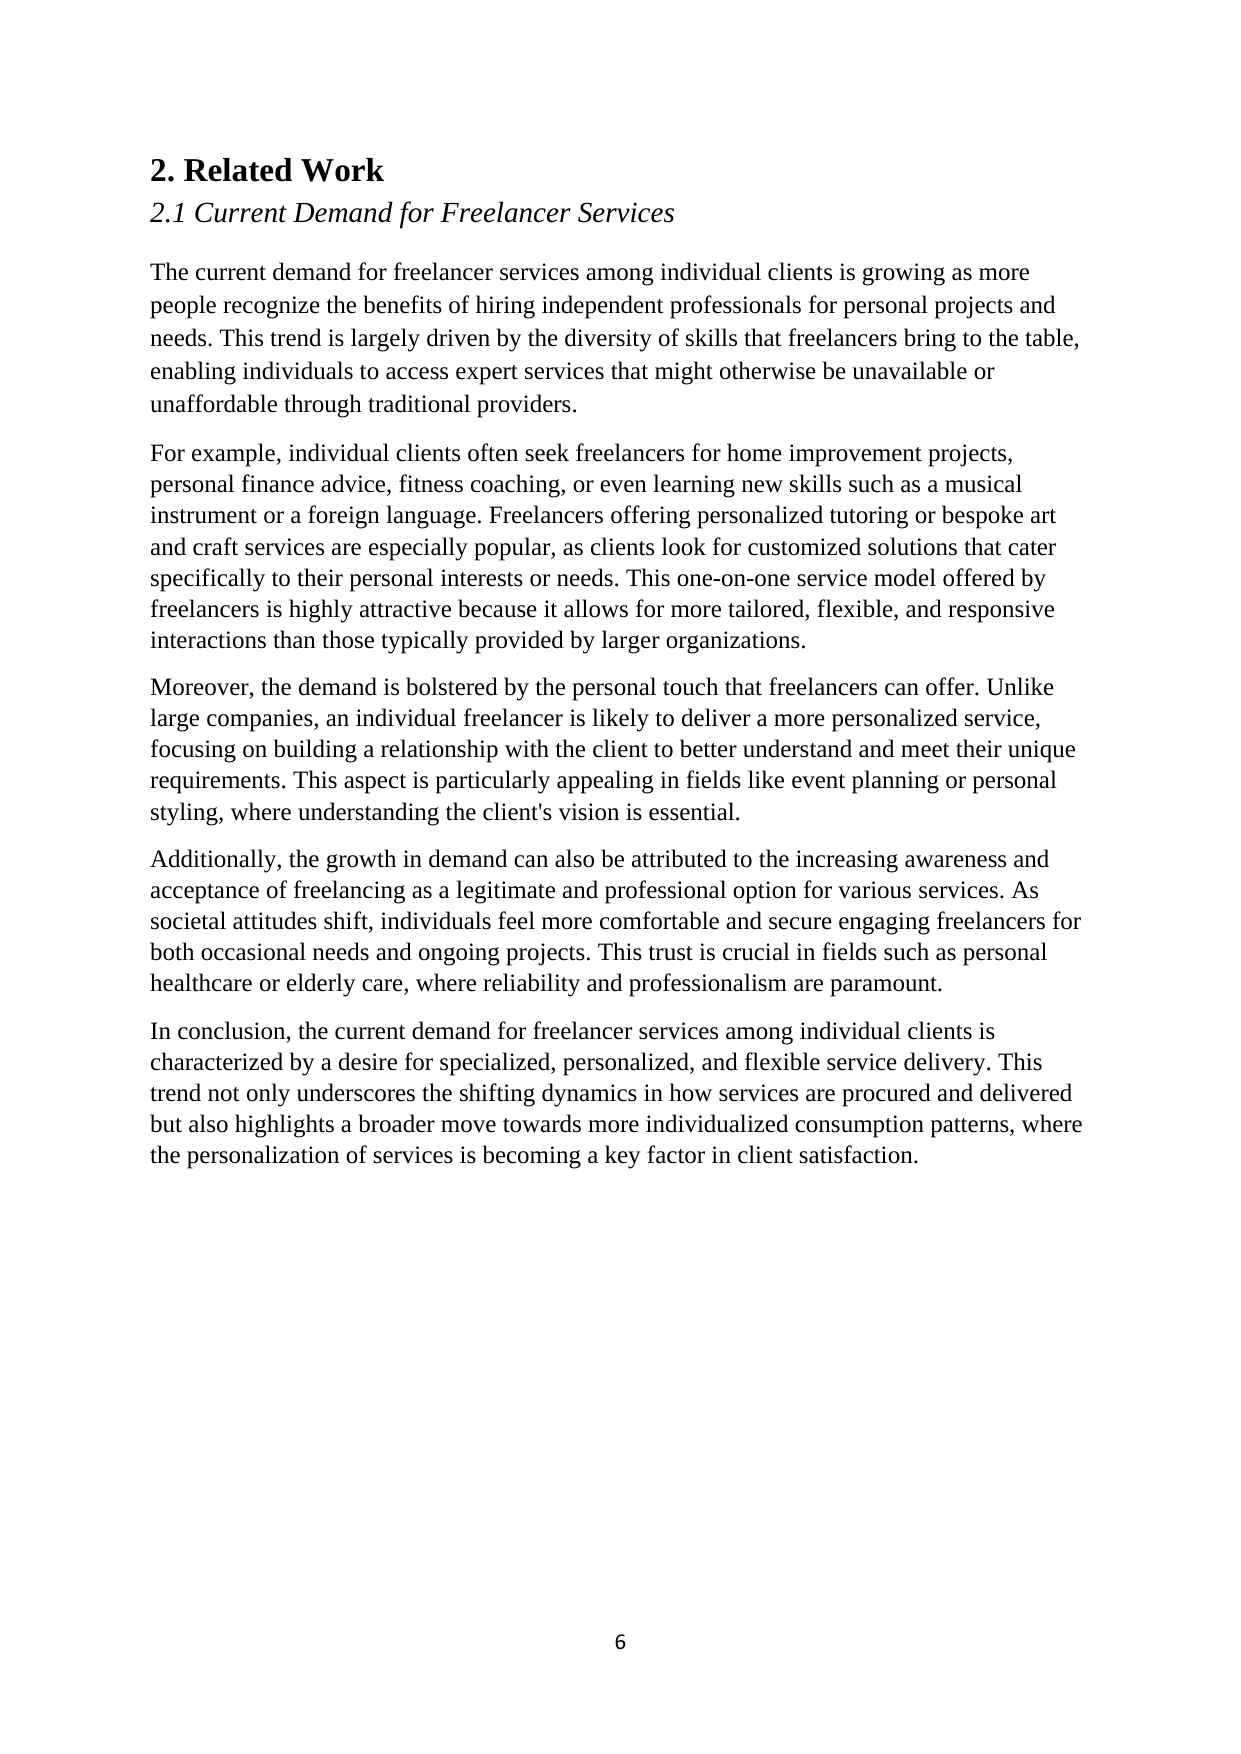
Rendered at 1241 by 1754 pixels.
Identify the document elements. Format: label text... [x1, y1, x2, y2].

text The current demand for freelancer services among individual clients is growing as more people recognize the benefits of hiring independent professionals for personal projects and needs. This trend is largely driven by the diversity of skills that freelancers bring to the table, enabling individuals to access expert services that might otherwise be unavailable or unaffordable through traditional providers. [150, 257, 1090, 417]
text For example, individual clients often seek freelancers for home improvement projects, personal finance advice, fitness coaching, or even learning new skills such as a musical instrument or a foreign language. Freelancers offering personalized tutoring or bespoke art and craft services are especially popular, as clients look for customized solutions that cater specifically to their personal interests or needs. This one-on-one service model offered by freelancers is highly attractive because it allows for more tailored, flexible, and responsive interactions than those typically provided by larger organizations. [150, 438, 1090, 653]
text In conclusion, the current demand for freelancer services among individual clients is characterized by a desire for specialized, personalized, and flexible service delivery. This trend not only underscores the shifting dynamics in how services are procured and delivered but also highlights a broader move towards more individualized consumption patterns, where the personalization of services is becoming a key factor in client satisfaction. [150, 1016, 1090, 1169]
subtitle 2. Related Work [150, 150, 1090, 188]
subtitle 2.1 Current Demand for Freelancer Services [150, 196, 1090, 229]
text Moreover, the demand is bolstered by the personal touch that freelancers can offer. Unlike large companies, an individual freelancer is likely to deliver a more personalized service, focusing on building a relationship with the client to better understand and meet their unique requirements. This aspect is particularly appealing in fields like event planning or personal styling, where understanding the client's vision is essential. [150, 672, 1090, 825]
text Additionally, the growth in demand can also be attributed to the increasing awareness and acceptance of freelancing as a legitimate and professional option for various services. As societal attitudes shift, individuals feel more comfortable and secure engaging freelancers for both occasional needs and ongoing projects. This trust is crucial in fields such as personal healthcare or elderly care, where reliability and professionalism are paramount. [150, 844, 1090, 997]
